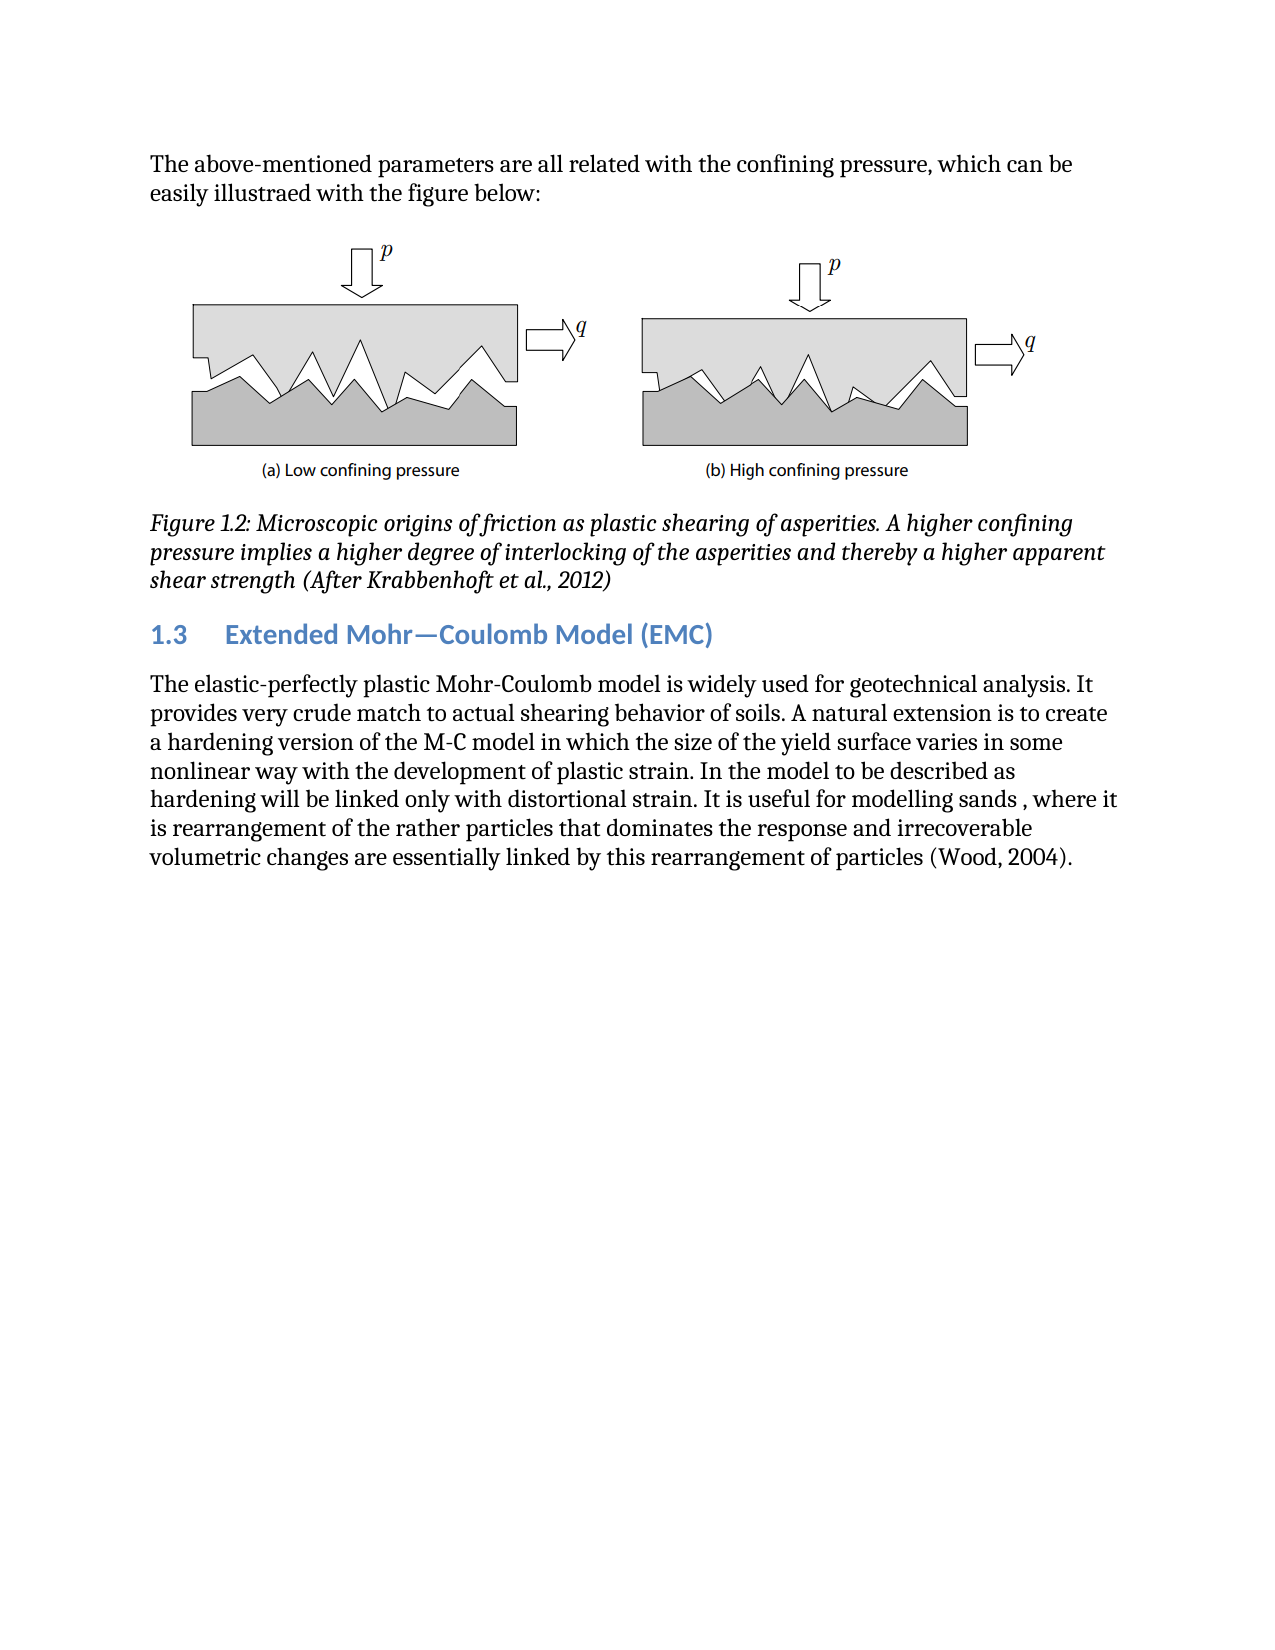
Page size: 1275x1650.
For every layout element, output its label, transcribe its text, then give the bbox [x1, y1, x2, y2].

text Figure 1.2: Microscopic origins of friction as plastic shearing of asperities. A higher confining pressure implies a higher degree of interlocking of the asperities and thereby a higher apparent shear strength (After Krabbenhoft et al., 2012) [150, 509, 1125, 595]
picture [168, 226, 1044, 488]
subtitle 1.3 Extended Mohr—Coulomb Model (EMC) [150, 616, 1125, 652]
text The elastic-perfectly plastic Mohr-Coulomb model is widely used for geotechnical analysis. It provides very crude match to actual shearing behavior of soils. A natural extension is to create a hardening version of the M-C model in which the size of the yield surface varies in some nonlinear way with the development of plastic strain. In the model to be described as hardening will be linked only with distortional strain. It is useful for modelling sands , where it is rearrangement of the rather particles that dominates the response and irrecoverable volumetric changes are essentially linked by this rearrangement of particles (Wood, 2004). [150, 670, 1125, 872]
text The above-mentioned parameters are all related with the confining pressure, which can be easily illustraed with the figure below: [150, 150, 1125, 207]
